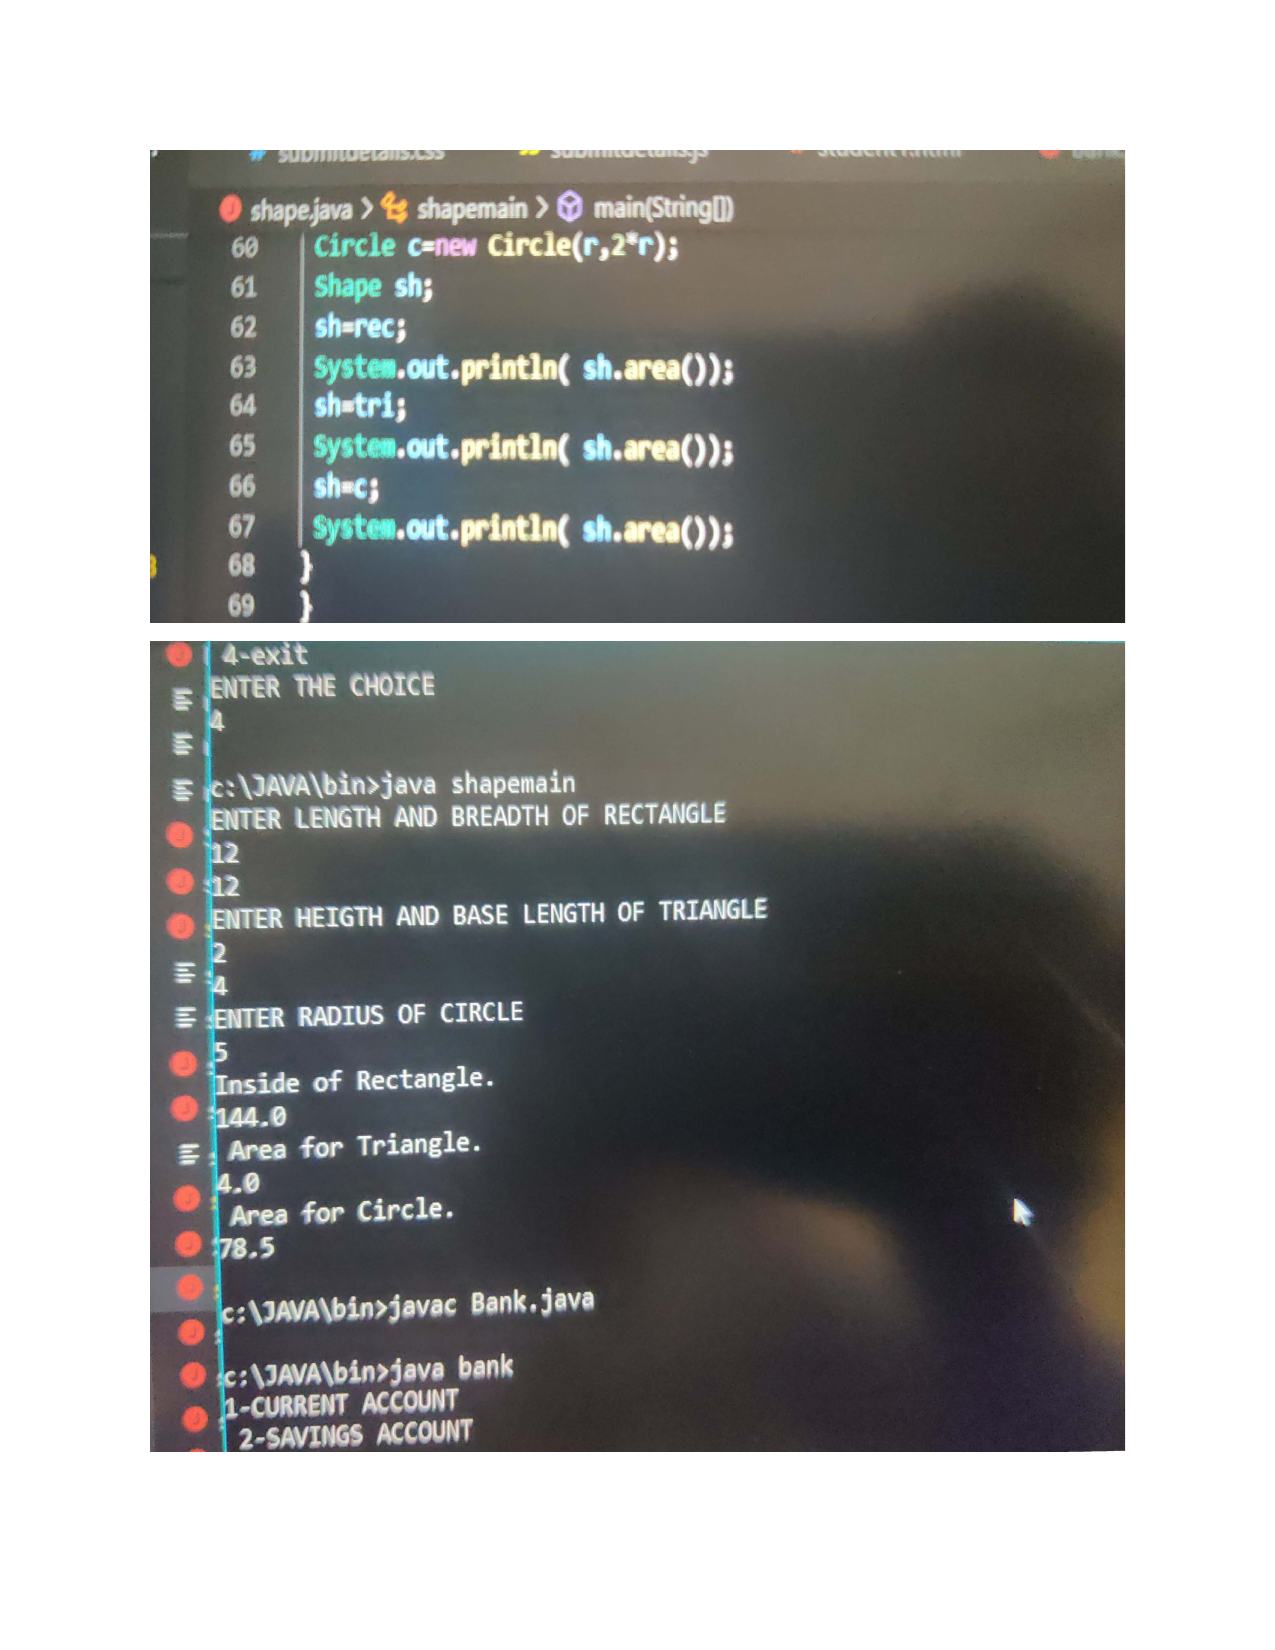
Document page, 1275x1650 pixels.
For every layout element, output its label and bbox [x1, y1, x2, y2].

picture [150, 150, 1125, 623]
picture [150, 641, 1125, 1452]
